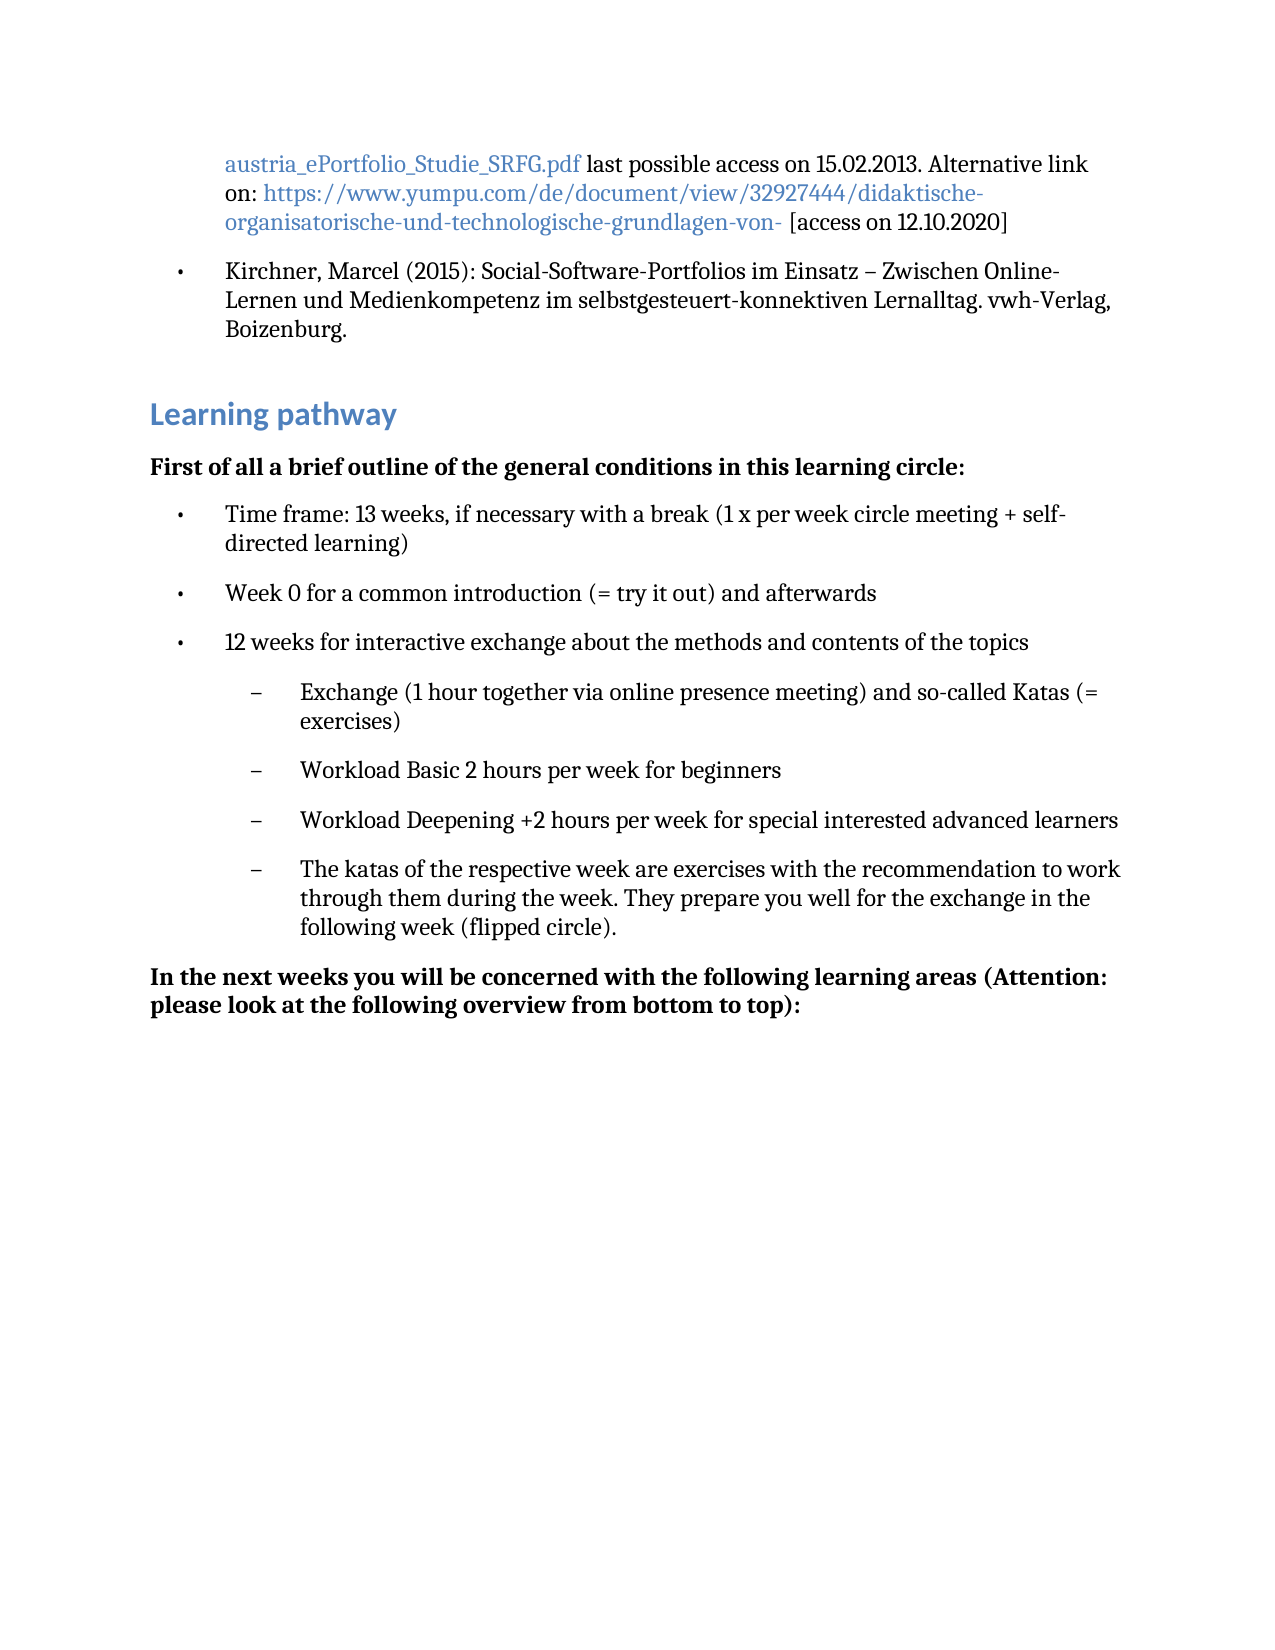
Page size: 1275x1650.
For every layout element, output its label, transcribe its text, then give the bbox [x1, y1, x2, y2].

list Workload Basic 2 hours per week for beginners [250, 756, 1125, 785]
list 12 weeks for interactive exchange about the methods and contents of the topics [175, 628, 1125, 657]
list Week 0 for a common introduction (= try it out) and afterwards [175, 579, 1125, 607]
subtitle Learning pathway [150, 393, 1125, 434]
text In the next weeks you will be concerned with the following learning areas (Attention: please look at the following overview from bottom to top): [150, 962, 1125, 1020]
list Time frame: 13 weeks, if necessary with a break (1 x per week circle meeting + self-directed learning) [175, 500, 1125, 558]
list Workload Deepening +2 hours per week for special interested advanced learners [250, 806, 1125, 834]
list The katas of the respective week are exercises with the recommendation to work through them during the week. They prepare you well for the exchange in the following week (flipped circle). [250, 855, 1125, 942]
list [175, 150, 1125, 236]
text First of all a brief outline of the general conditions in this learning circle: [150, 453, 1125, 482]
list Kirchner, Marcel (2015): Social-Software-Portfolios im Einsatz – Zwischen Online-Lernen und Medienkompetenz im selbstgesteuert-konnektiven Lernalltag. vwh-Verlag, Boizenburg. [175, 257, 1125, 343]
list Exchange (1 hour together via online presence meeting) and so-called Katas (= exercises) [250, 678, 1125, 735]
